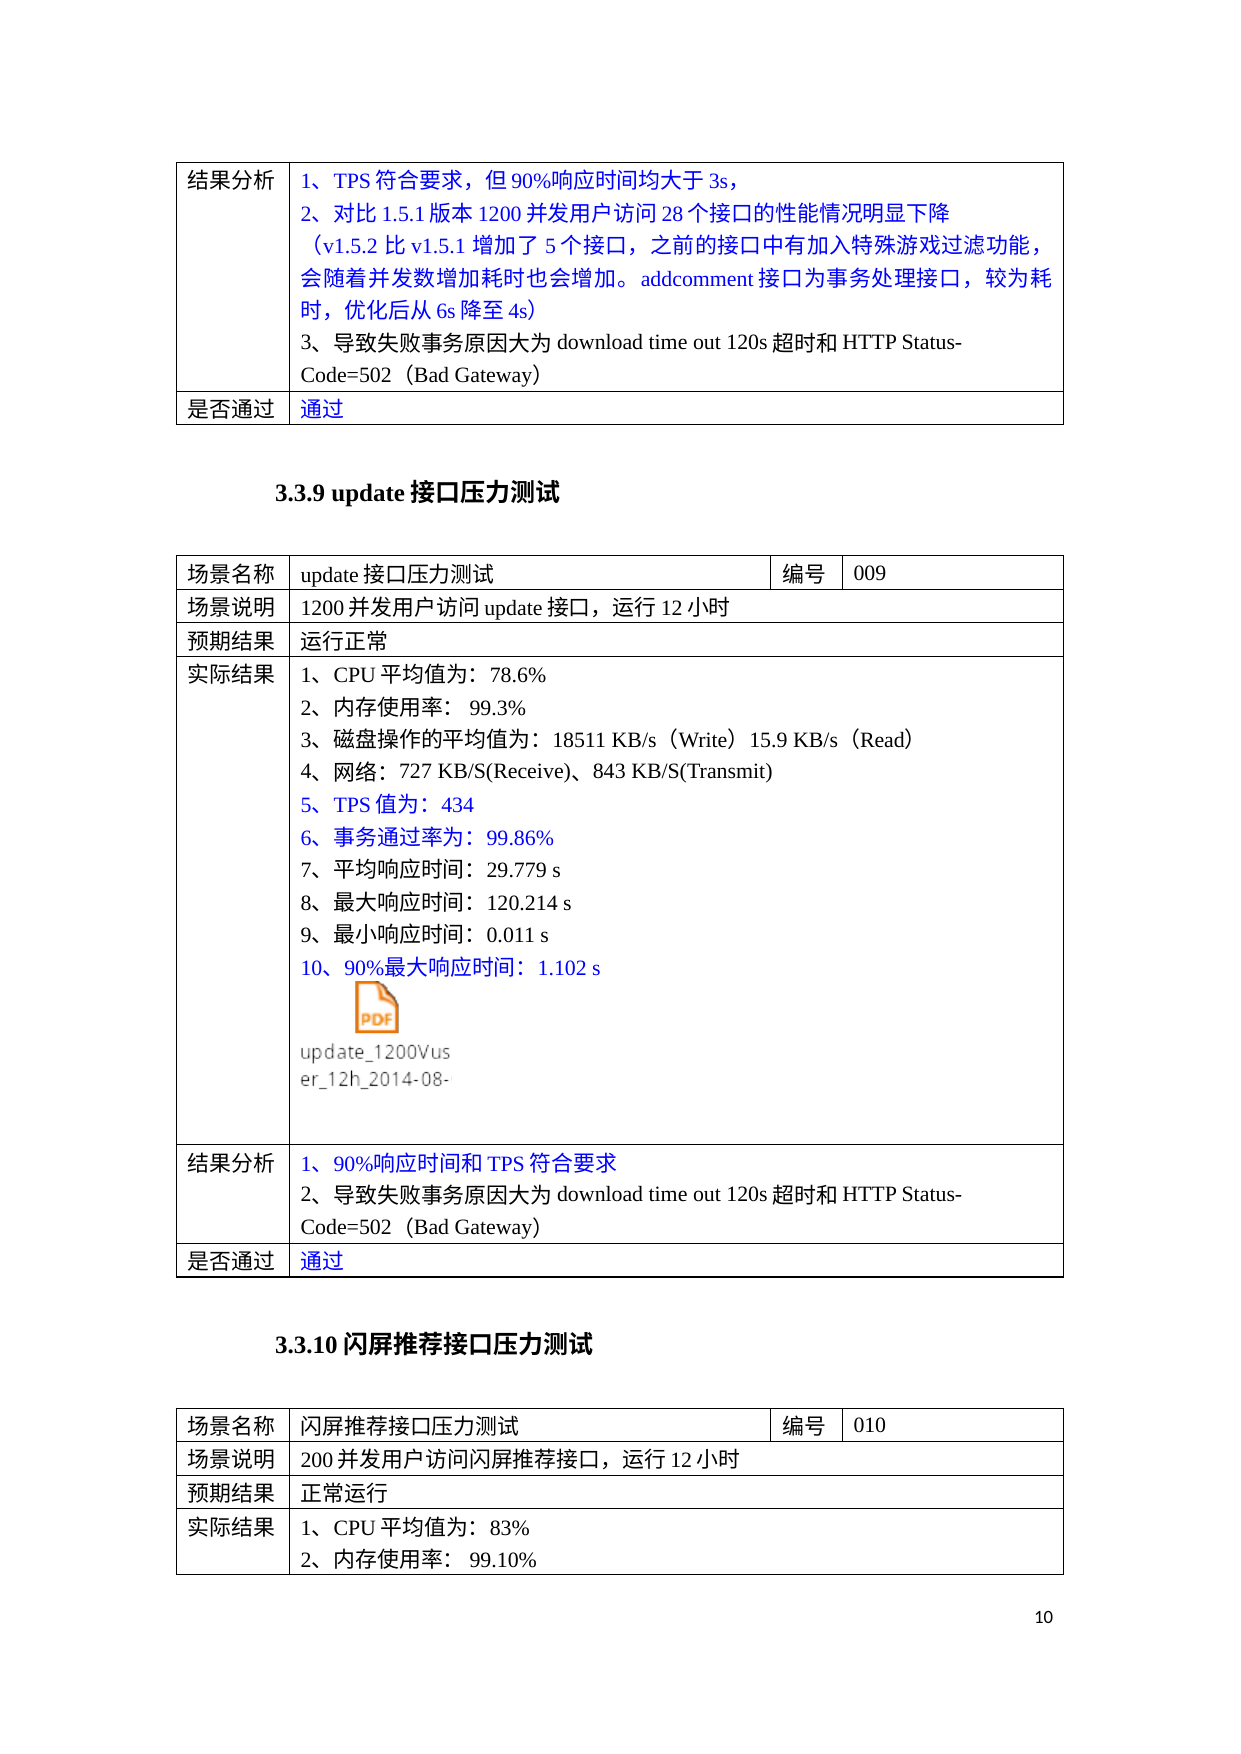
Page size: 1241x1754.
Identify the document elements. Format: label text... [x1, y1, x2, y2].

table_cell 通过 [290, 392, 1063, 424]
table_cell 结果分析 [177, 163, 289, 391]
table_header 场景名称 [177, 556, 289, 589]
table_header 010 [843, 1409, 1063, 1441]
table_cell 正常运行 [290, 1476, 1063, 1508]
table_header 009 [843, 556, 1063, 589]
table_cell 是否通过 [177, 392, 289, 424]
subtitle 3.3.9 update接口压力测试 [231, 458, 1053, 523]
table_cell 实际结果 [177, 1509, 289, 1574]
table_cell 场景说明 [177, 1442, 289, 1474]
table_cell 1200并发用户访问update接口，运行12小时 [290, 590, 1063, 622]
subtitle 3.3.10 闪屏推荐接口压力测试 [231, 1310, 1053, 1375]
table_cell 结果分析 [177, 1145, 289, 1243]
table_cell 200并发用户访问闪屏推荐接口，运行12小时 [290, 1442, 1063, 1474]
table_cell 运行正常 [290, 623, 1063, 656]
table_header 闪屏推荐接口压力测试 [290, 1409, 770, 1441]
table_cell 通过 [290, 1244, 1063, 1276]
table_cell 1、90%响应时间和TPS符合要求 2、导致失败事务原因大为 download time out 120s超时和HTTP Status-Code=502（Bad Gateway） [290, 1145, 1063, 1243]
table_header 编号 [771, 556, 842, 589]
table_cell 是否通过 [177, 1244, 289, 1276]
table_header 场景名称 [177, 1409, 289, 1441]
table_cell 1、CPU平均值为：78.6% 2、内存使用率： 99.3% 3、磁盘操作的平均值为：18511 KB/s（Write）15.9 KB/s（Read） 4、网络：727 KB/S(Receive)、843 KB/S(Transmit) 5、TPS值为：434 6、事务通过率为：99.86% 7、平均响应时间：29.779 s 8、最大响应时间：120.214 s 9、最小响应时间：0.011 s 10、90%最大响应时间：1.102 s [290, 657, 1063, 1144]
table_header 编号 [771, 1409, 842, 1441]
table_cell 场景说明 [177, 590, 289, 622]
table_cell 预期结果 [177, 1476, 289, 1508]
table_header update接口压力测试 [290, 556, 770, 589]
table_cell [290, 1509, 1063, 1574]
table_cell 预期结果 [177, 623, 289, 656]
table_cell 实际结果 [177, 657, 289, 1144]
table_cell 1、TPS符合要求，但90%响应时间均大于3s， 2、对比1.5.1版本1200并发用户访问28个接口的性能情况明显下降 （v1.5.2 比v1.5.1 增加了 5个接口，之前的接口中有加入特殊游戏过滤功能，会随着并发数增加耗时也会增加。addcomment接口为事务处理接口，较为耗时，优化后从6s降至4s） 3、导致失败事务原因大为 download time out 120s超时和HTTP Status-Code=502（Bad Gateway） [290, 163, 1063, 391]
